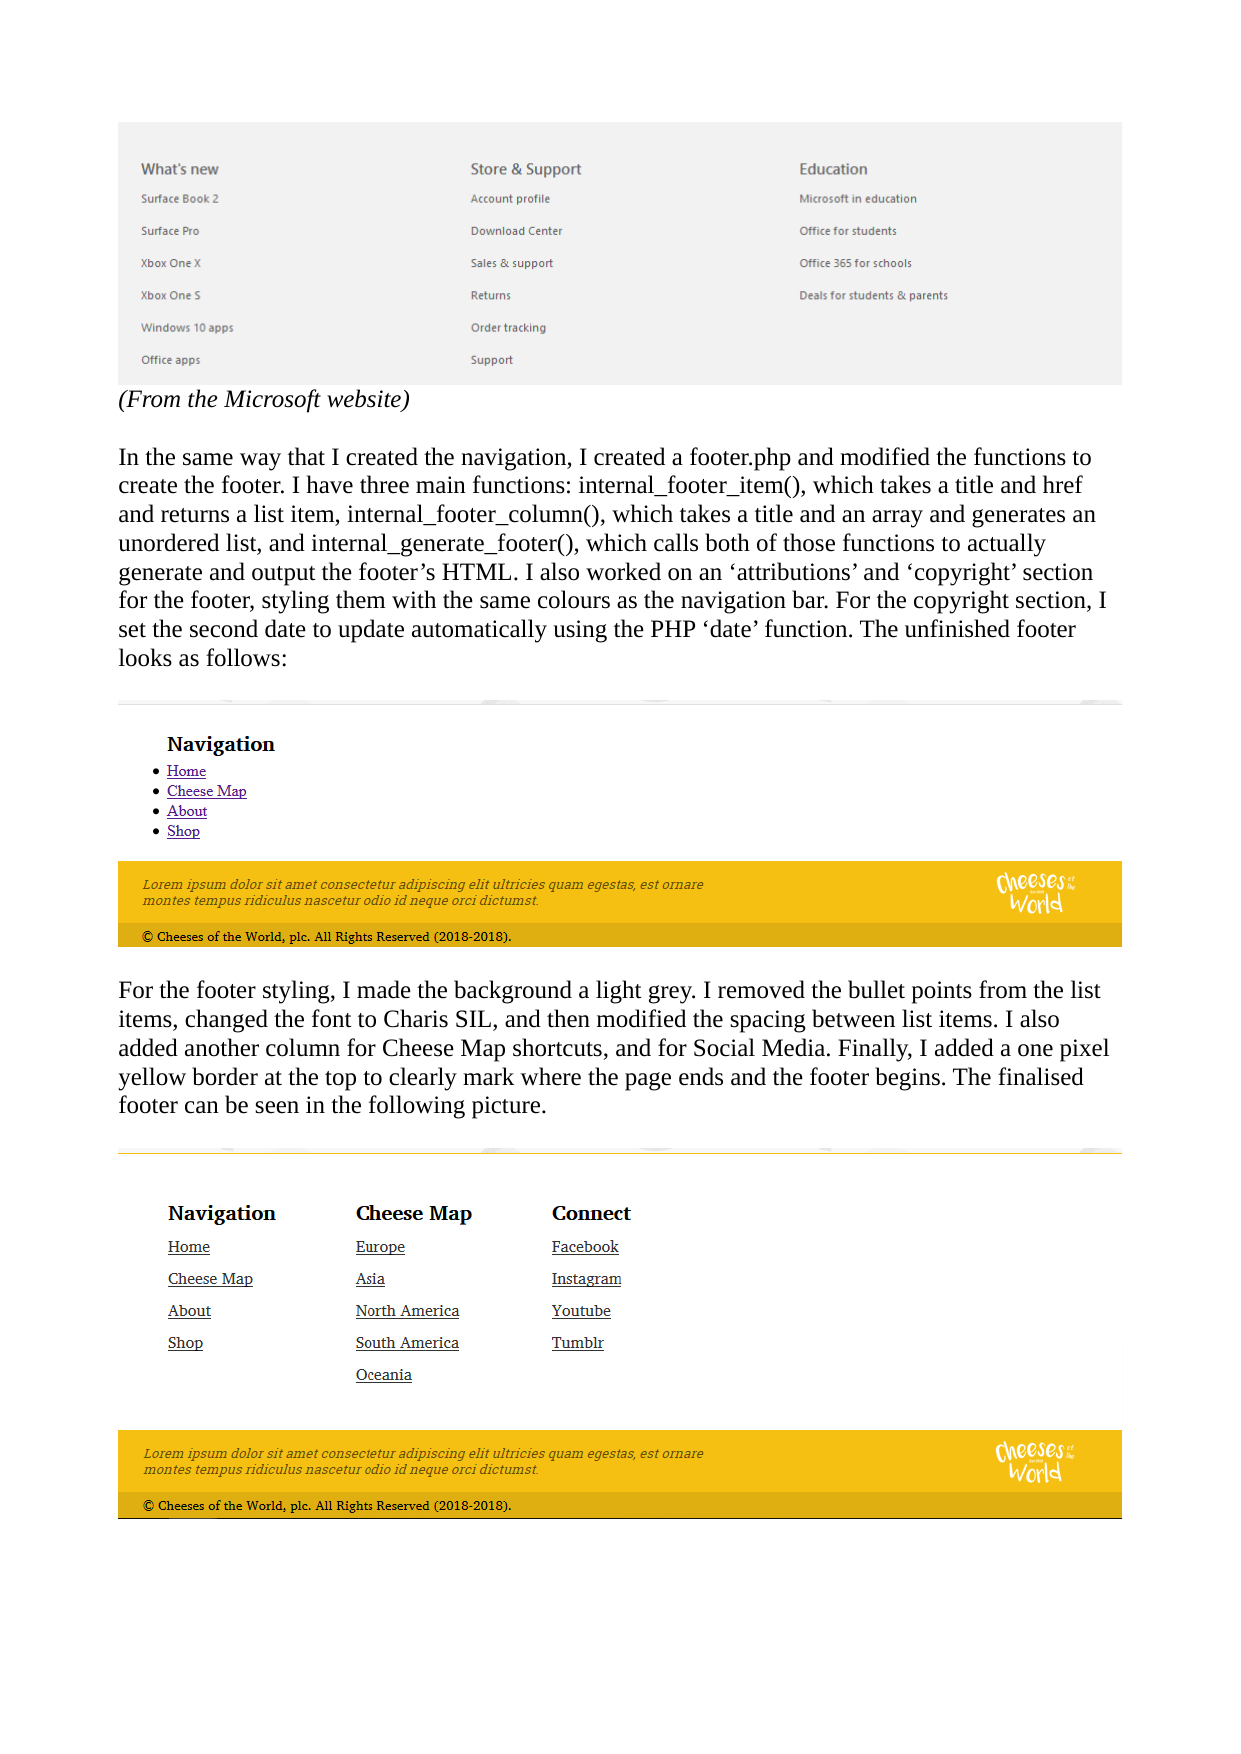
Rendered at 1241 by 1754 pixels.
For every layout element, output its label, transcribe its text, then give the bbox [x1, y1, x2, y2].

picture [118, 118, 1123, 385]
text In the same way that I created the navigation, I created a footer.php and modified the functions to create the footer. I have three main functions: internal_footer_item(), which takes a title and href and returns a list item, internal_footer_column(), which takes a title and an array and generates an unordered list, and internal_generate_footer(), which calls both of those functions to actually generate and output the footer’s HTML. I also worked on an ‘attributions’ and ‘copyright’ section for the footer, styling them with the same colours as the navigation bar. For the copyright section, I set the second date to update automatically using the PHP ‘date’ function. The unfinished footer looks as follows: [118, 442, 1122, 672]
picture [118, 700, 1123, 947]
text (From the Microsoft website) [118, 385, 1122, 413]
picture [118, 1148, 1123, 1519]
text For the footer styling, I made the background a light grey. I removed the bullet points from the list items, changed the font to Charis SIL, and then modified the spacing between list items. I also added another column for Cheese Map shortcuts, and for Social Media. Finally, I added a one pixel yellow border at the top to clearly mark where the page ends and the footer begins. The finalised footer can be seen in the following picture. [118, 976, 1122, 1119]
